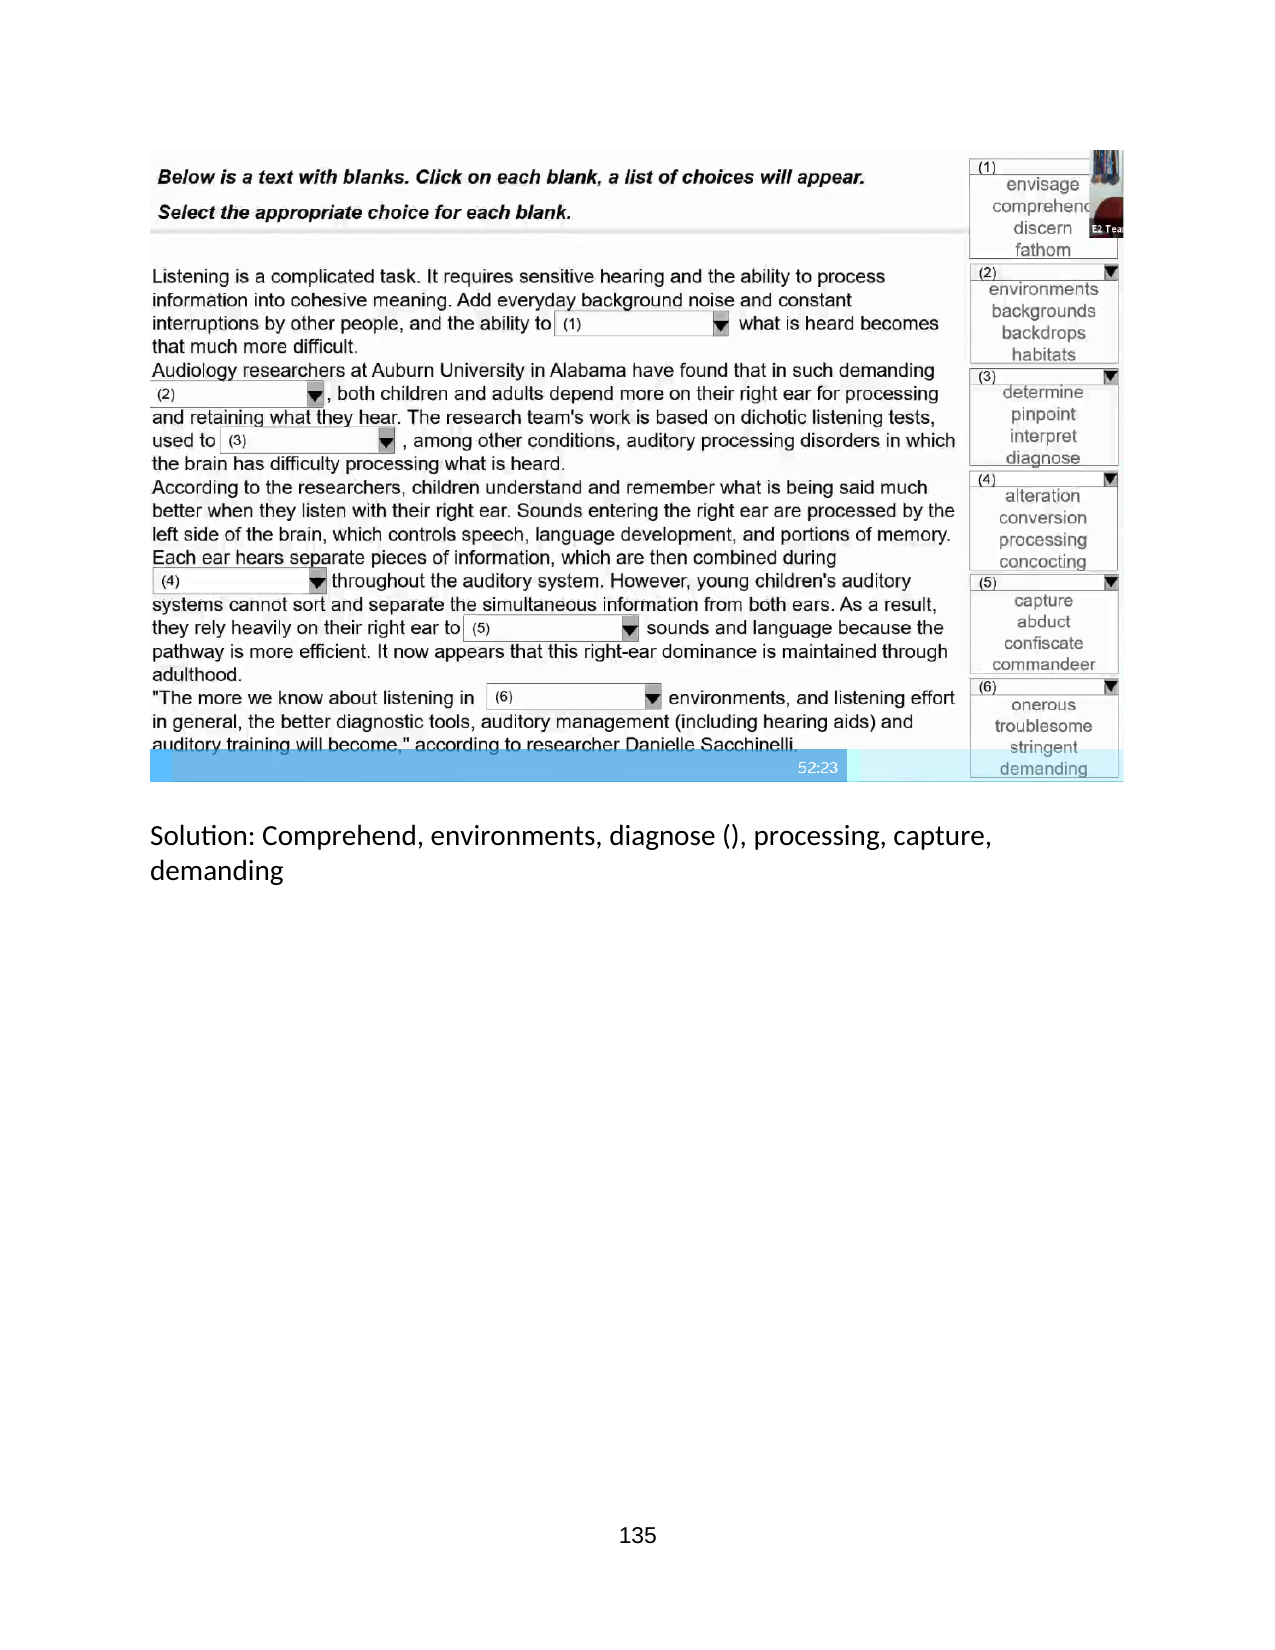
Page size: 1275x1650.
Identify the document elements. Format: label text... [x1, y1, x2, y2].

picture [150, 150, 1124, 782]
text Solution: Comprehend, environments, diagnose (), processing, capture, demanding [150, 817, 1125, 888]
